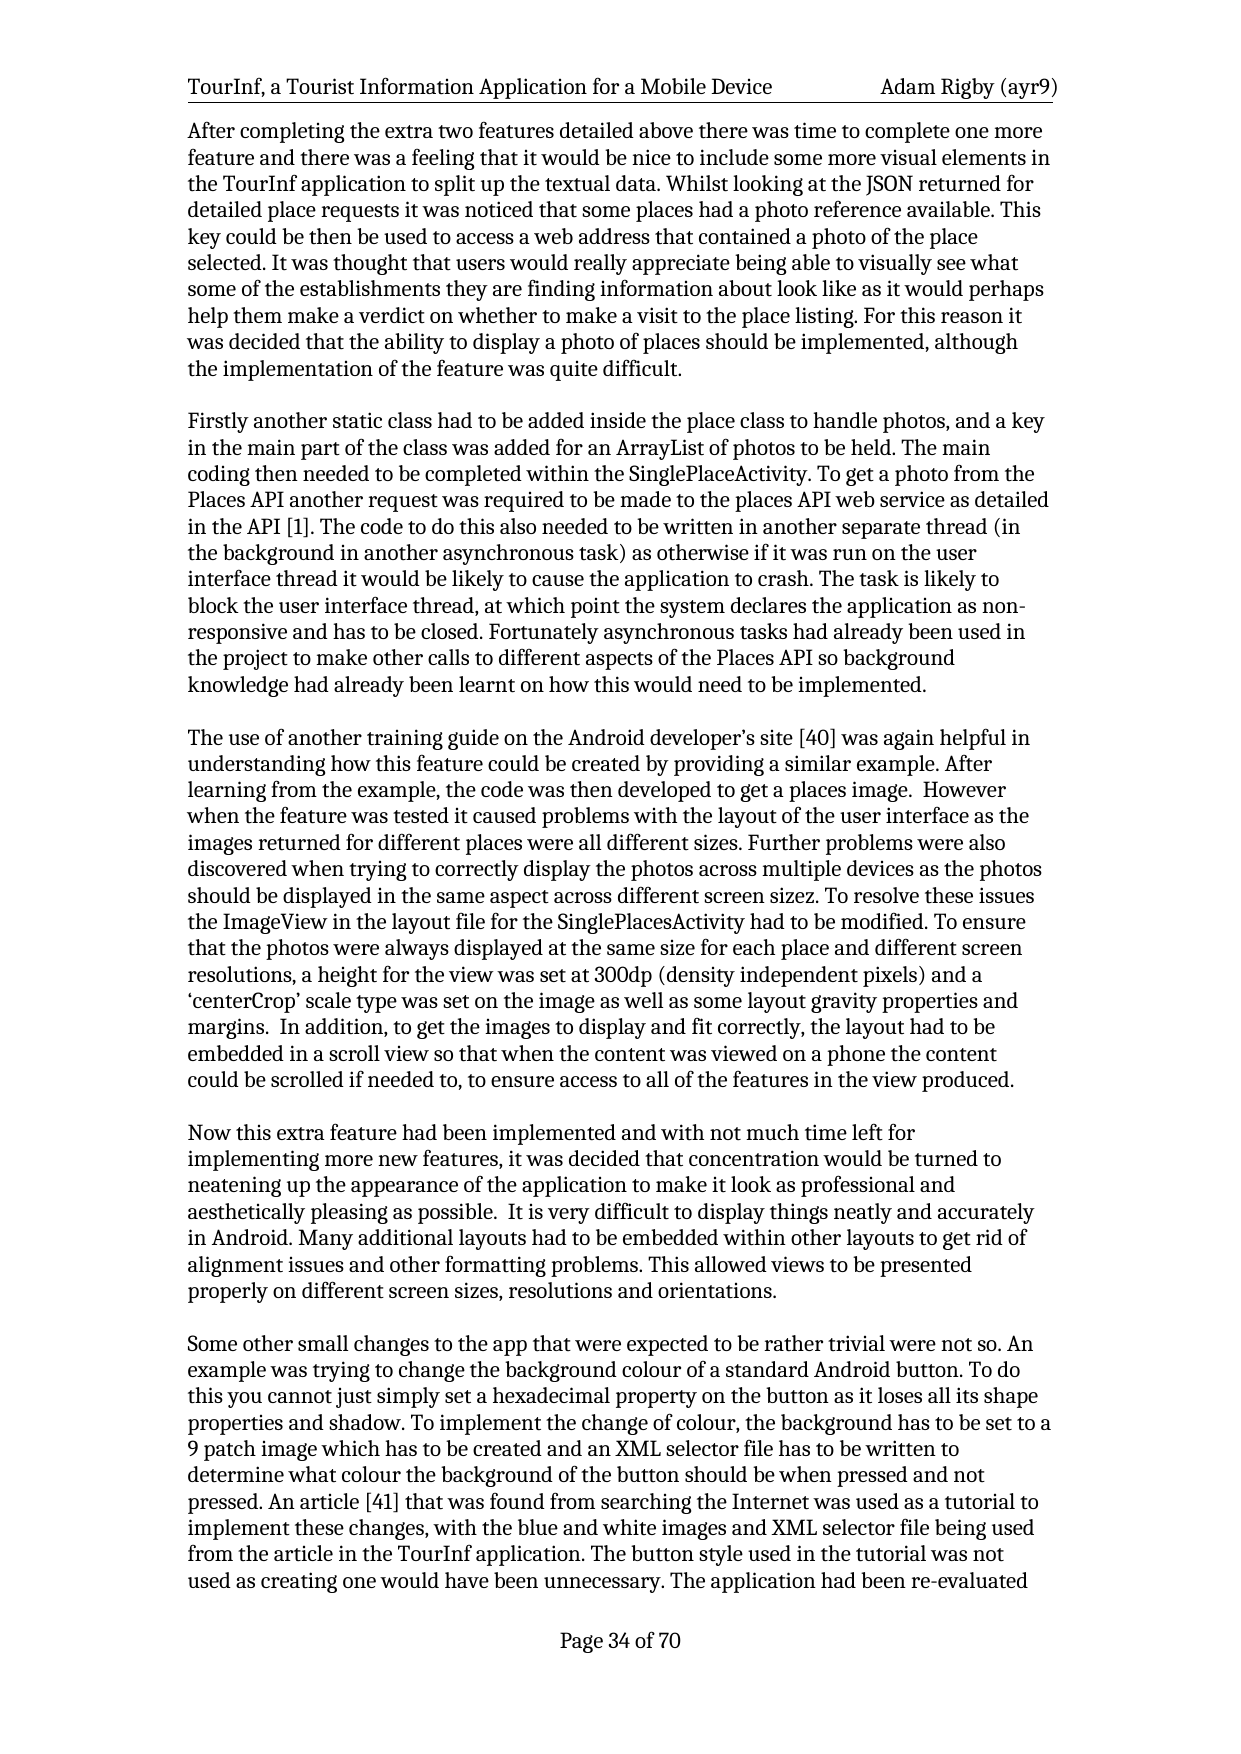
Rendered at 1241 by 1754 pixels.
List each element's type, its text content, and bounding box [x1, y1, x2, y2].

text Firstly another static class had to be added inside the place class to handle photos, and a key in the main part of the class was added for an ArrayList of photos to be held. The main coding then needed to be completed within the SinglePlaceActivity. To get a photo from the Places API another request was required to be made to the places API web service as detailed in the API [1]. The code to do this also needed to be written in another separate thread (in the background in another asynchronous task) as otherwise if it was run on the user interface thread it would be likely to cause the application to crash. The task is likely to block the user interface thread, at which point the system declares the application as non-responsive and has to be closed. Fortunately asynchronous tasks had already been used in the project to make other calls to different aspects of the Places API so background knowledge had already been learnt on how this would need to be implemented. [187, 408, 1053, 698]
text Now this extra feature had been implemented and with not much time left for implementing more new features, it was decided that concentration would be turned to neatening up the appearance of the application to make it look as professional and aesthetically pleasing as possible. It is very difficult to display things neatly and accurately in Android. Many additional layouts had to be embedded within other layouts to get rid of alignment issues and other formatting problems. This allowed views to be presented properly on different screen sizes, resolutions and orientations. [187, 1119, 1053, 1304]
text The use of another training guide on the Android developer’s site [40] was again helpful in understanding how this feature could be created by providing a similar example. After learning from the example, the code was then developed to get a places image. However when the feature was tested it caused problems with the layout of the user interface as the images returned for different places were all different sizes. Further problems were also discovered when trying to correctly display the photos across multiple devices as the photos should be displayed in the same aspect across different screen sizez. To resolve these issues the ImageView in the layout file for the SinglePlacesActivity had to be modified. To ensure that the photos were always displayed at the same size for each place and different screen resolutions, a height for the view was set at 300dp (density independent pixels) and a ‘centerCrop’ scale type was set on the image as well as some layout gravity properties and margins. In addition, to get the images to display and fit correctly, the layout had to be embedded in a scroll view so that when the content was viewed on a phone the content could be scrolled if needed to, to ensure access to all of the features in the view produced. [187, 724, 1053, 1093]
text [187, 1330, 1053, 1594]
text After completing the extra two features detailed above there was time to complete one more feature and there was a feeling that it would be nice to include some more visual elements in the TourInf application to split up the textual data. Whilst looking at the JSON returned for detailed place requests it was noticed that some places had a photo reference available. This key could be then be used to access a web address that contained a photo of the place selected. It was thought that users would really appreciate being able to visually see what some of the establishments they are finding information about look like as it would perhaps help them make a verdict on whether to make a visit to the place listing. For this reason it was decided that the ability to display a photo of places should be implemented, although the implementation of the feature was quite difficult. [187, 118, 1053, 382]
